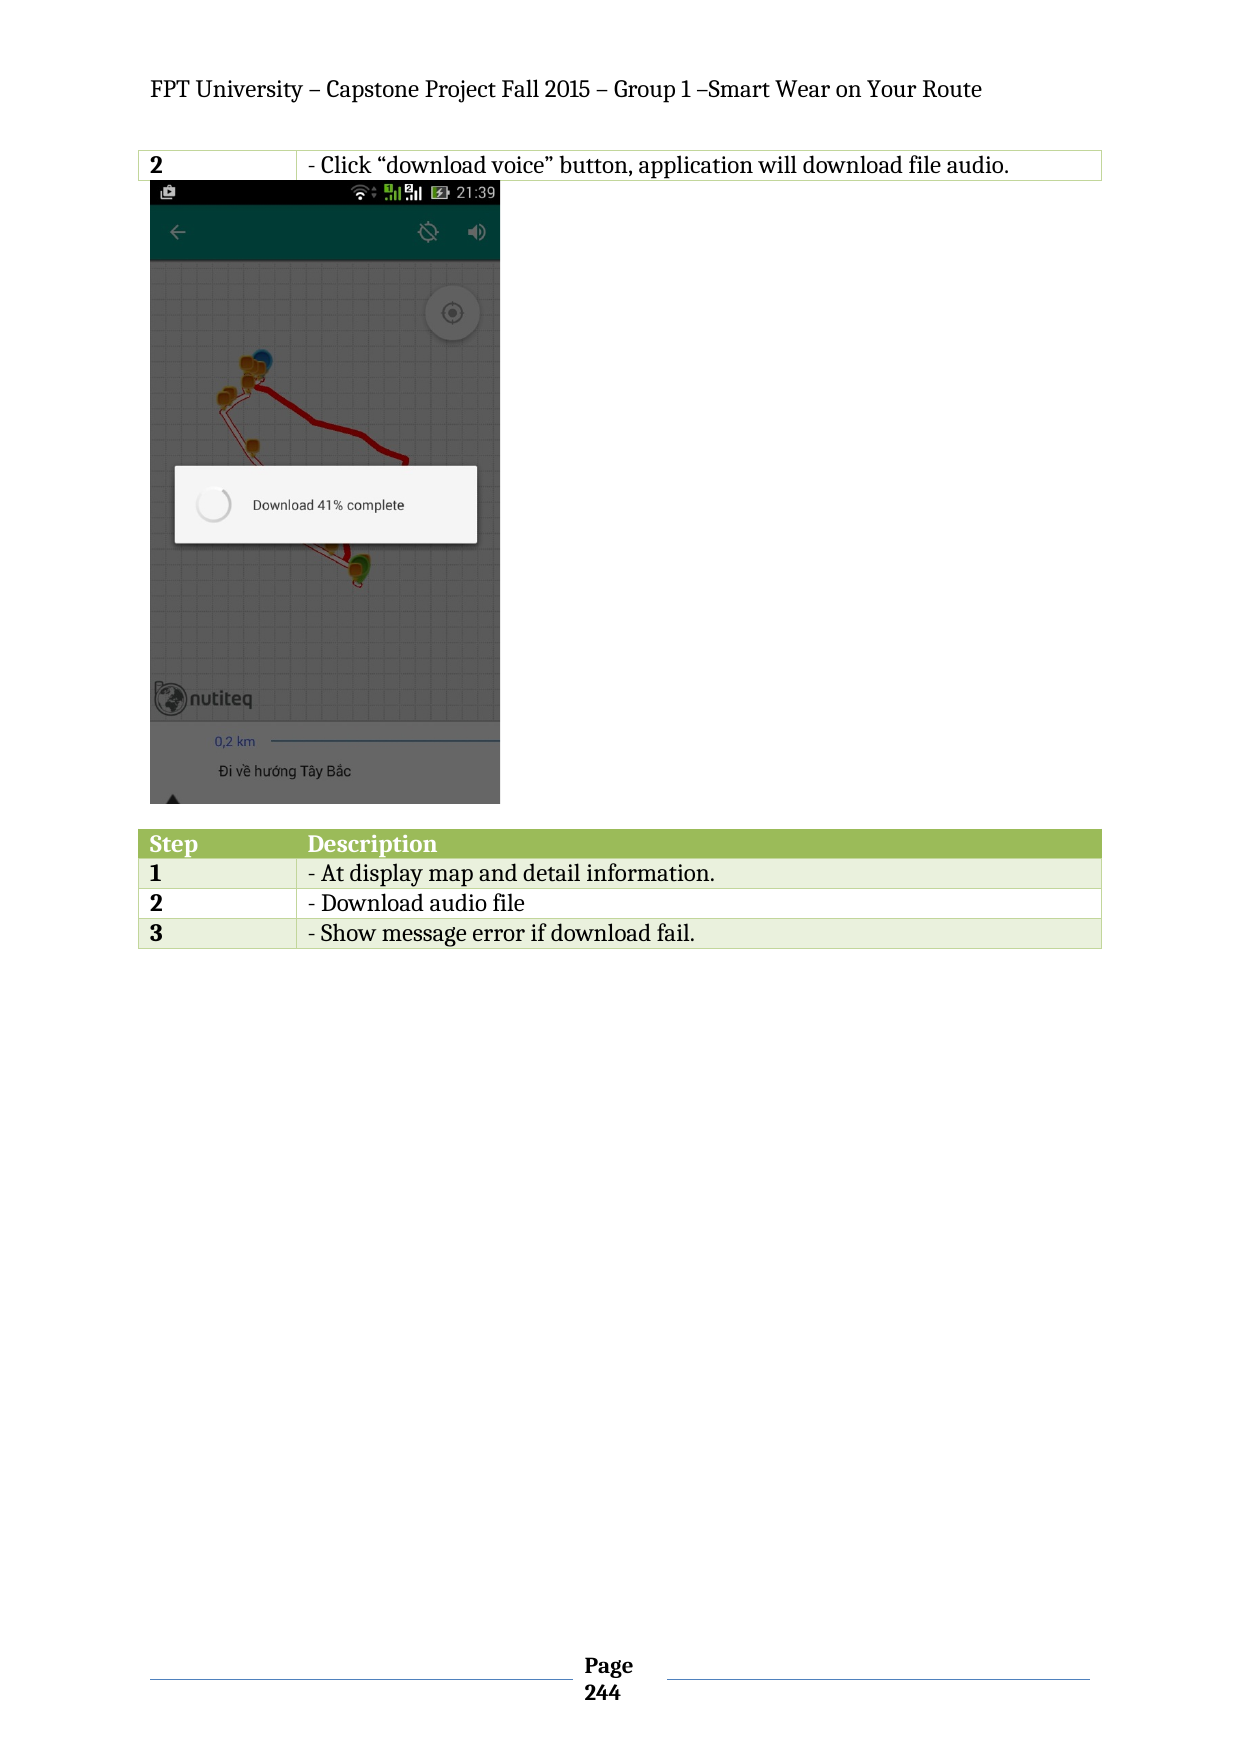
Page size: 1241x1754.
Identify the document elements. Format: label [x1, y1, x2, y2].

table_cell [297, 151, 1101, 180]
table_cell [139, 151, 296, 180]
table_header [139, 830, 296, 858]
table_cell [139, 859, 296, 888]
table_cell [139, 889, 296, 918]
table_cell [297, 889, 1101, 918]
picture [150, 180, 501, 804]
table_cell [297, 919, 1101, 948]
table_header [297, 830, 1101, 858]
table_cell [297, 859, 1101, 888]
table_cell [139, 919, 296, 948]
